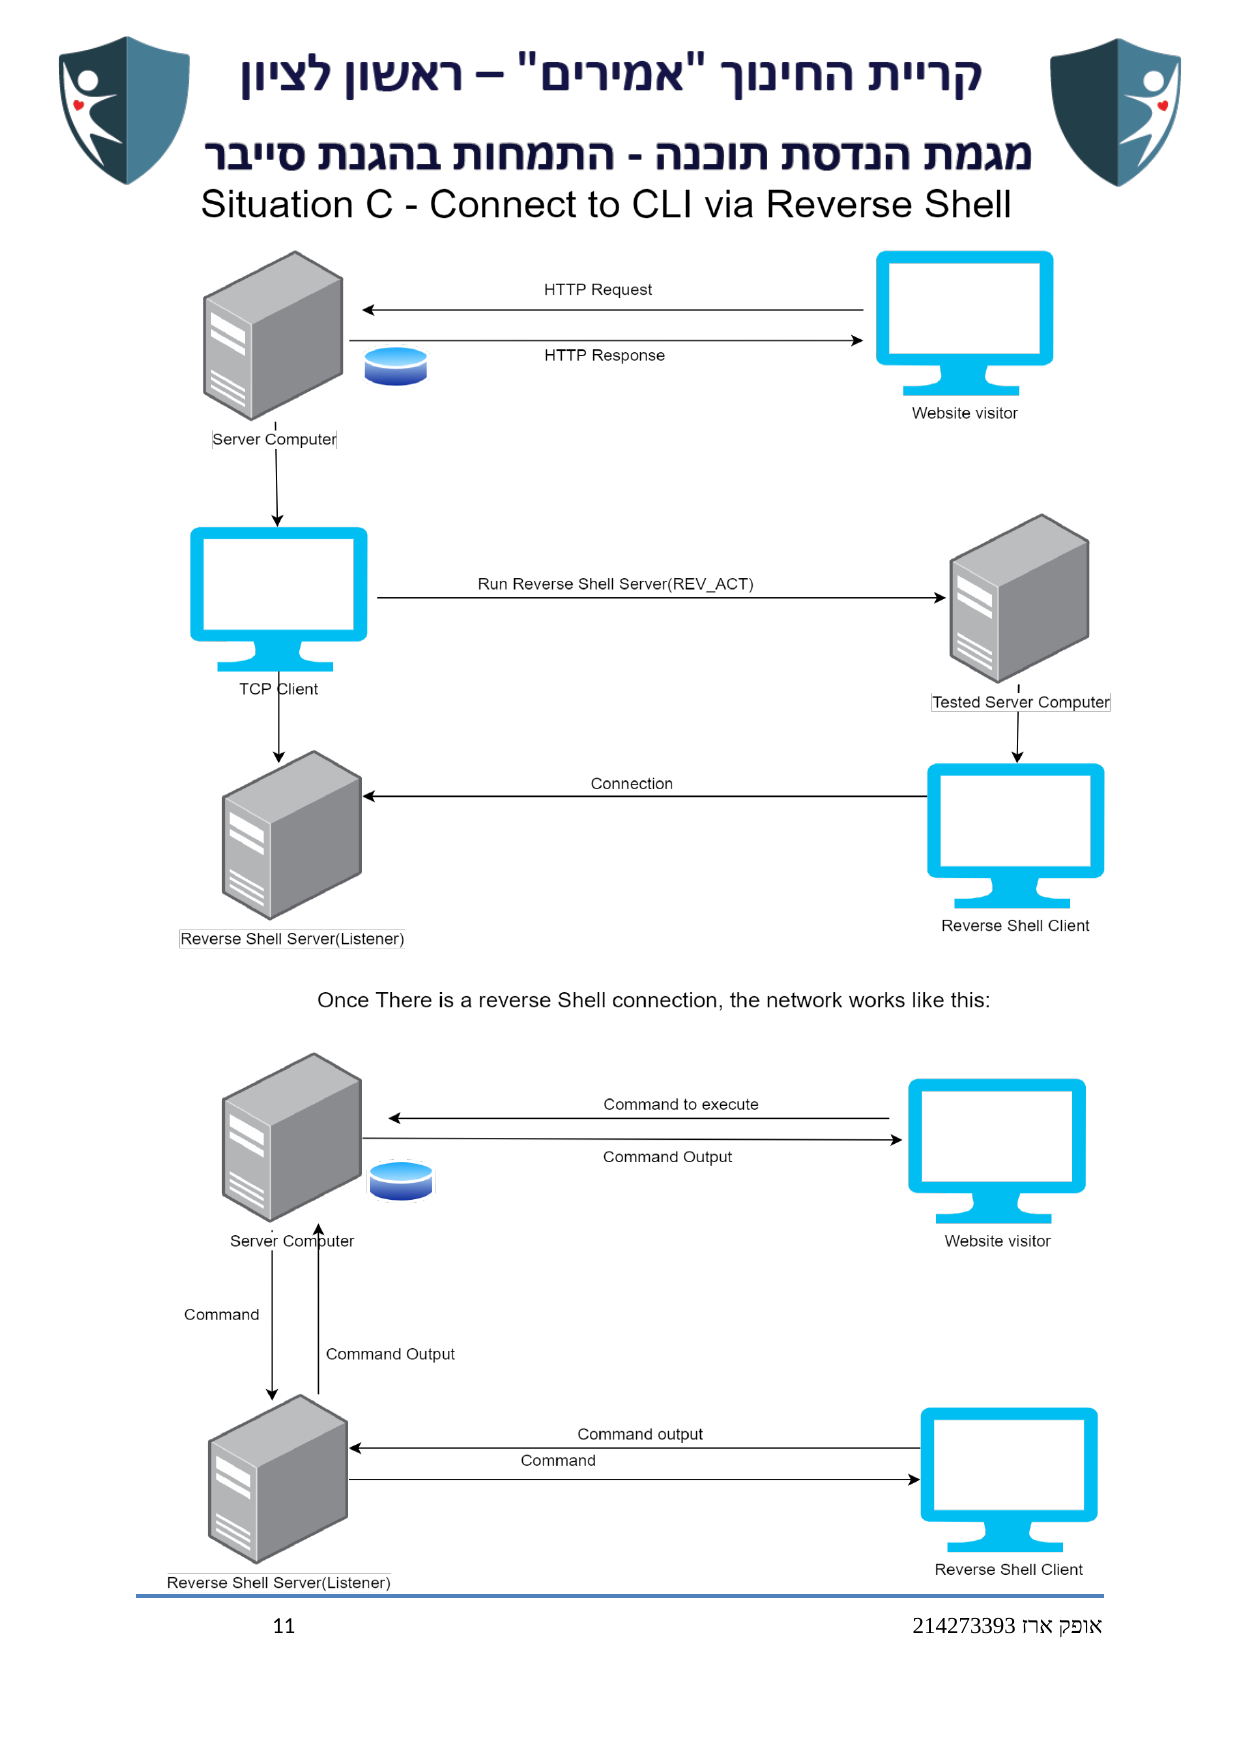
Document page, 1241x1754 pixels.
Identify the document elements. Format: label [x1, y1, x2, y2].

picture [58, 36, 1182, 1593]
